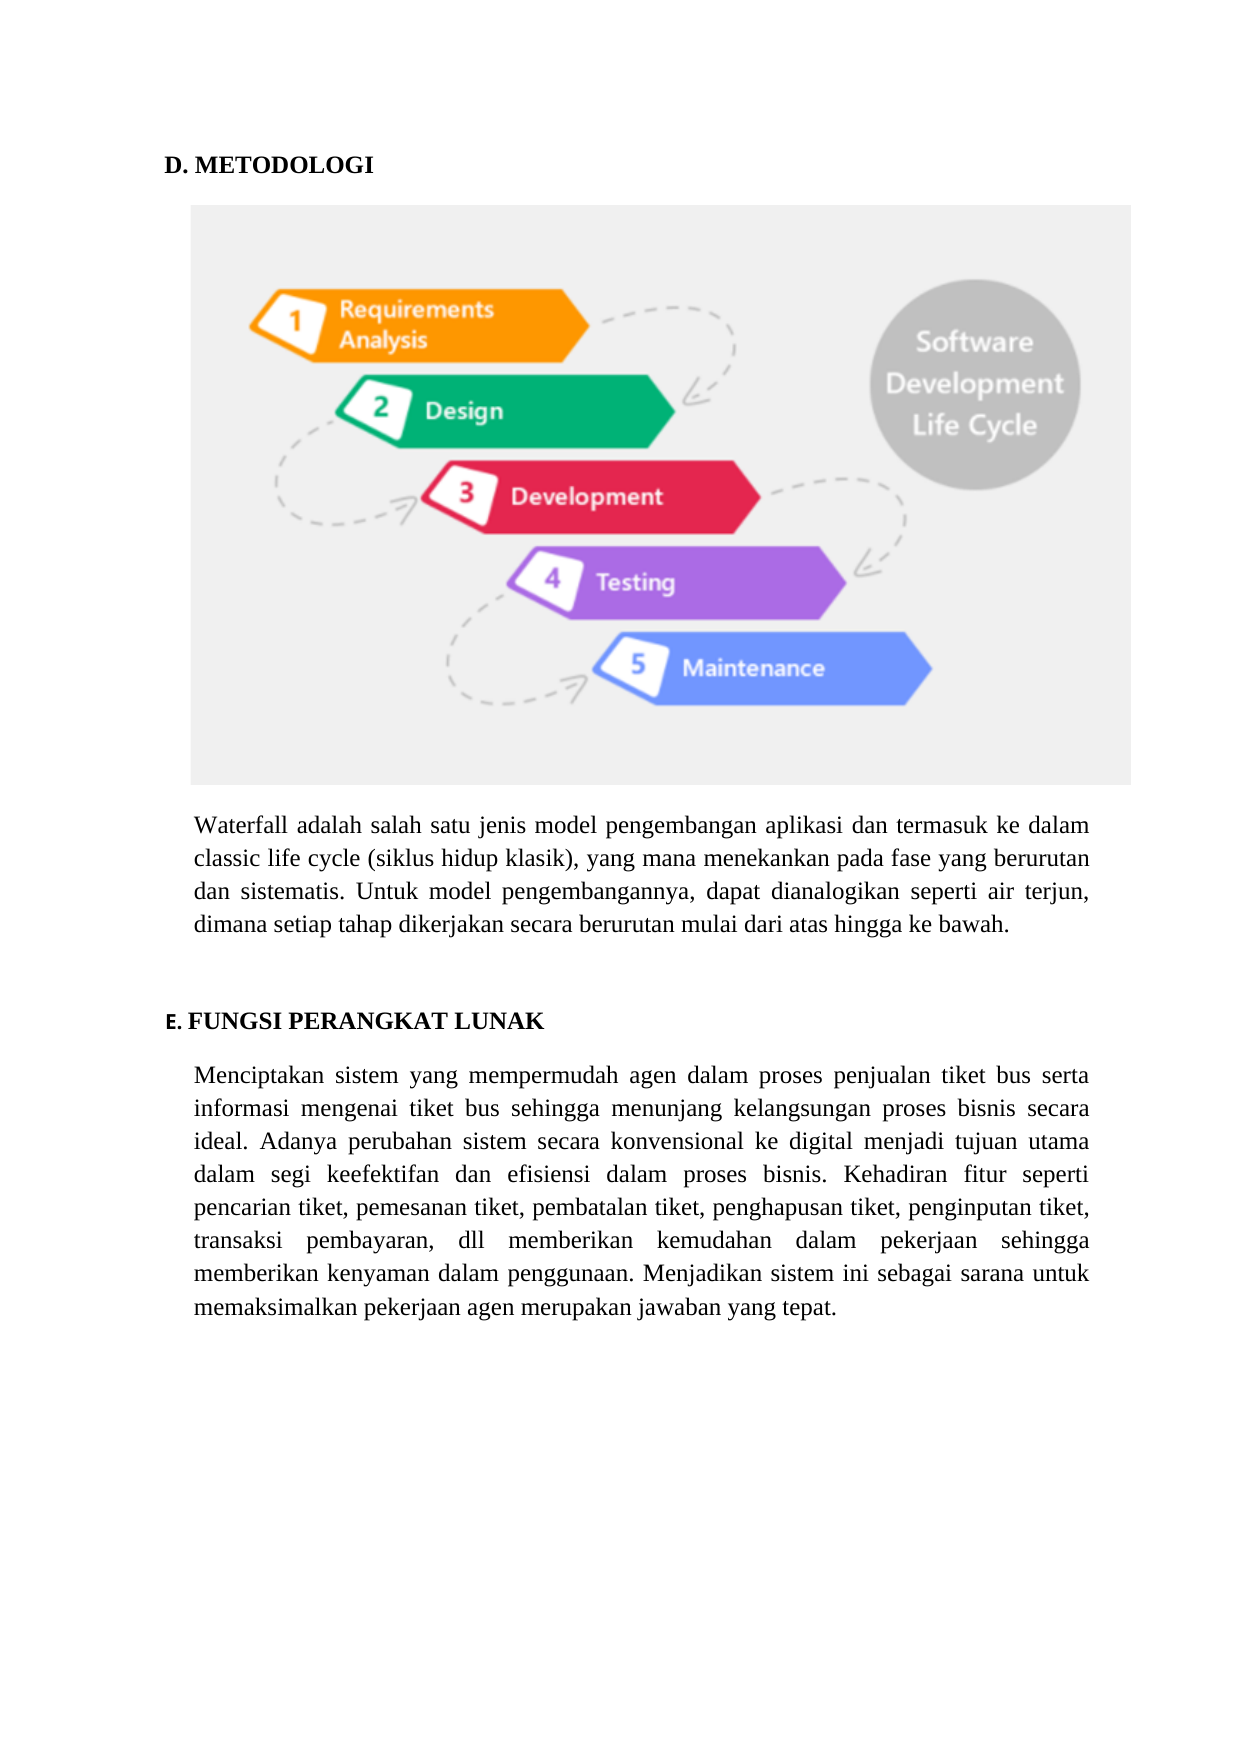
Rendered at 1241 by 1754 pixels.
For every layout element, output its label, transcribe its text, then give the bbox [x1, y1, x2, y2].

text E. FUNGSI PERANGKAT LUNAK [150, 1006, 1090, 1035]
picture [190, 205, 1131, 785]
text D. METODOLOGI [164, 150, 1090, 179]
text Waterfall adalah salah satu jenis model pengembangan aplikasi dan termasuk ke dalam classic life cycle (siklus hidup klasik), yang mana menekankan pada fase yang berurutan dan sistematis. Untuk model pengembangannya, dapat dianalogikan seperti air terjun, dimana setiap tahap dikerjakan secara berurutan mulai dari atas hingga ke bawah. [194, 785, 1090, 938]
text Menciptakan sistem yang mempermudah agen dalam proses penjualan tiket bus serta informasi mengenai tiket bus sehingga menunjang kelangsungan proses bisnis secara ideal. Adanya perubahan sistem secara konvensional ke digital menjadi tujuan utama dalam segi keefektifan dan efisiensi dalam proses bisnis. Kehadiran fitur seperti pencarian tiket, pemesanan tiket, pembatalan tiket, penghapusan tiket, penginputan tiket, transaksi pembayaran, dll memberikan kemudahan dalam pekerjaan sehingga memberikan kenyaman dalam penggunaan. Menjadikan sistem ini sebagai sarana untuk memaksimalkan pekerjaan agen merupakan jawaban yang tepat. [194, 1060, 1090, 1320]
